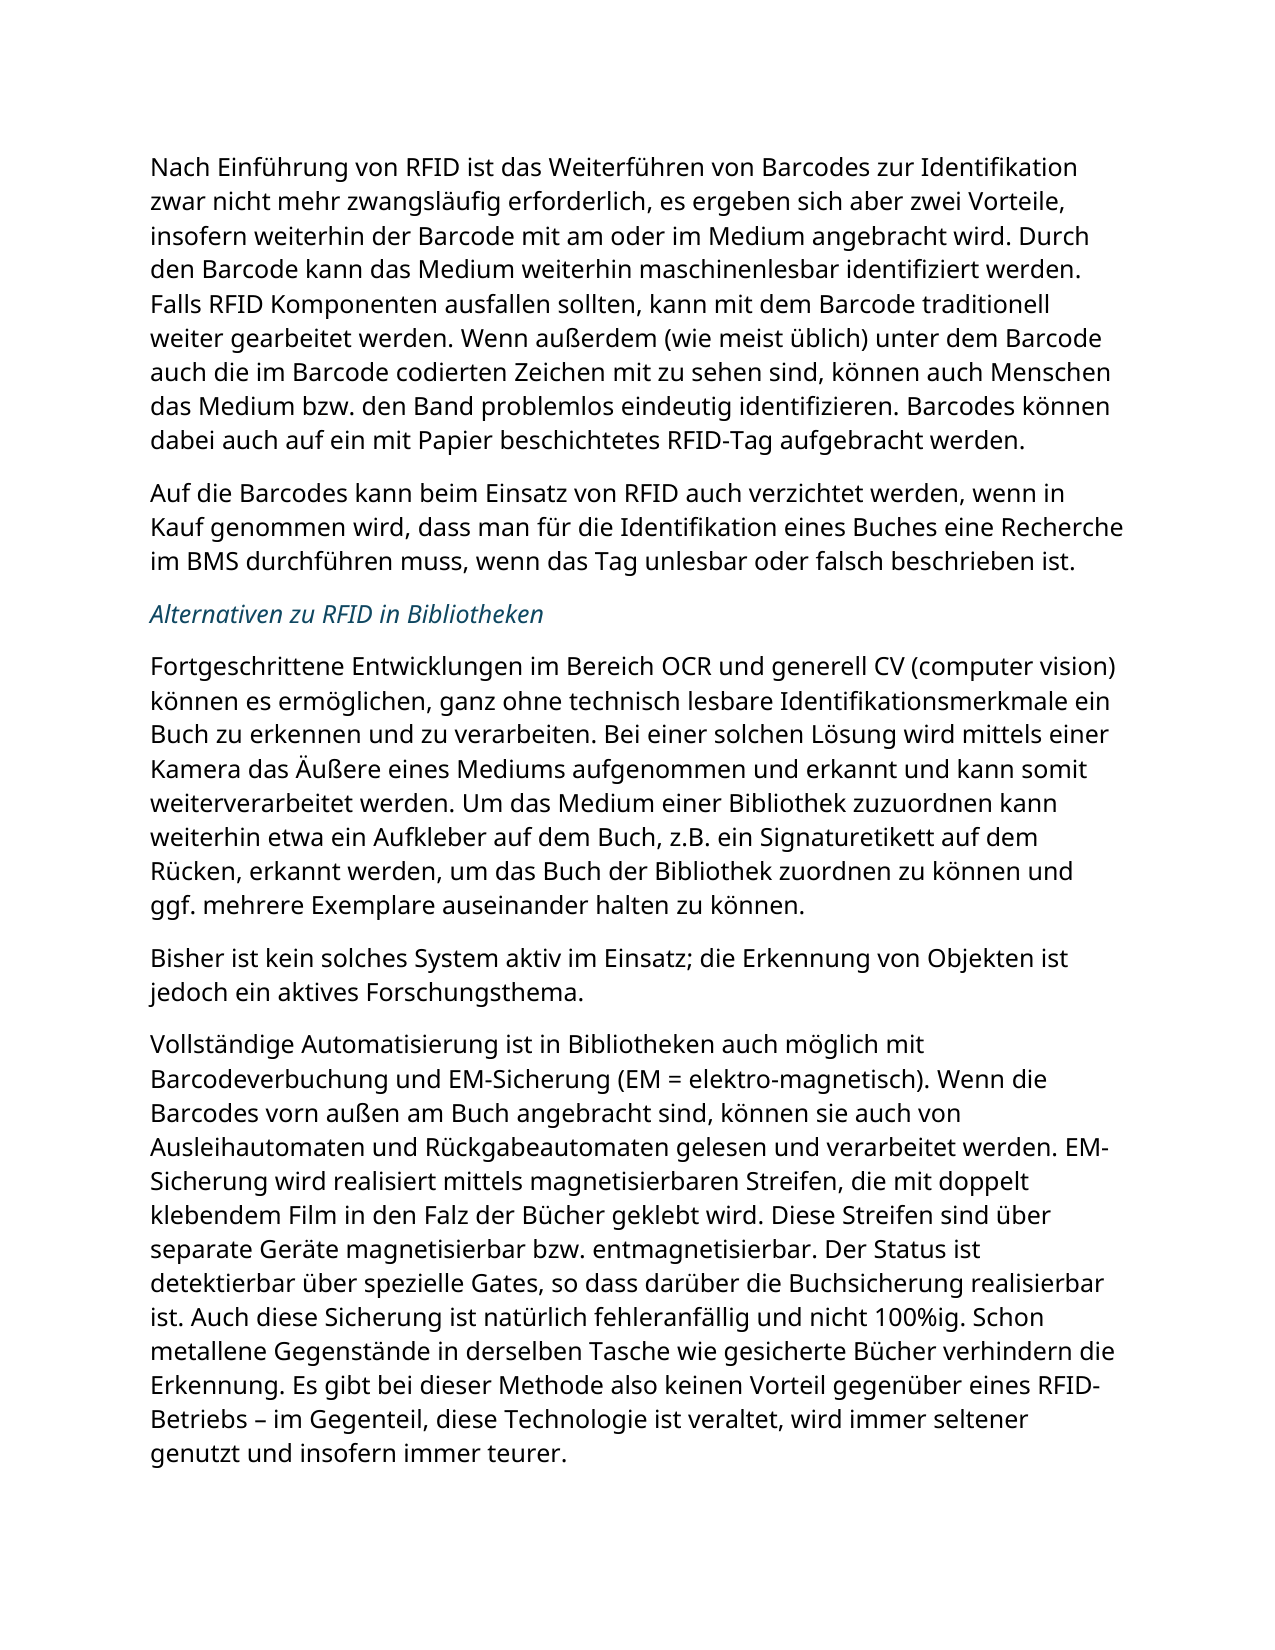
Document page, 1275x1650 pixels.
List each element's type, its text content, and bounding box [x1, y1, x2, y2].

text Vollständige Automatisierung ist in Bibliotheken auch möglich mit Barcodeverbuchung und EM-Sicherung (EM = elektro-magnetisch). Wenn die Barcodes vorn außen am Buch angebracht sind, können sie auch von Ausleihautomaten und Rückgabeautomaten gelesen und verarbeitet werden. EM-Sicherung wird realisiert mittels magnetisierbaren Streifen, die mit doppelt klebendem Film in den Falz der Bücher geklebt wird. Diese Streifen sind über separate Geräte magnetisierbar bzw. entmagnetisierbar. Der Status ist detektierbar über spezielle Gates, so dass darüber die Buchsicherung realisierbar ist. Auch diese Sicherung ist natürlich fehleranfällig und nicht 100%ig. Schon metallene Gegenstände in derselben Tasche wie gesicherte Bücher verhindern die Erkennung. Es gibt bei dieser Methode also keinen Vorteil gegenüber eines RFID-Betriebs – im Gegenteil, diese Technologie ist veraltet, wird immer seltener genutzt und insofern immer teurer. [150, 1027, 1125, 1470]
text Fortgeschrittene Entwicklungen im Bereich OCR und generell CV (computer vision) können es ermöglichen, ganz ohne technisch lesbare Identifikationsmerkmale ein Buch zu erkennen und zu verarbeiten. Bei einer solchen Lösung wird mittels einer Kamera das Äußere eines Mediums aufgenommen und erkannt und kann somit weiterverarbeitet werden. Um das Medium einer Bibliothek zuzuordnen kann weiterhin etwa ein Aufkleber auf dem Buch, z.B. ein Signaturetikett auf dem Rücken, erkannt werden, um das Buch der Bibliothek zuordnen zu können und ggf. mehrere Exemplare auseinander halten zu können. [150, 649, 1125, 922]
text Auf die Barcodes kann beim Einsatz von RFID auch verzichtet werden, wenn in Kauf genommen wird, dass man für die Identifikation eines Buches eine Recherche im BMS durchführen muss, wenn das Tag unlesbar oder falsch beschrieben ist. [150, 475, 1125, 577]
subtitle Alternativen zu RFID in Bibliotheken [150, 596, 1125, 630]
text Bisher ist kein solches System aktiv im Einsatz; die Erkennung von Objekten ist jedoch ein aktives Forschungsthema. [150, 940, 1125, 1008]
text Nach Einführung von RFID ist das Weiterführen von Barcodes zur Identifikation zwar nicht mehr zwangsläufig erforderlich, es ergeben sich aber zwei Vorteile, insofern weiterhin der Barcode mit am oder im Medium angebracht wird. Durch den Barcode kann das Medium weiterhin maschinenlesbar identifiziert werden. Falls RFID Komponenten ausfallen sollten, kann mit dem Barcode traditionell weiter gearbeitet werden. Wenn außerdem (wie meist üblich) unter dem Barcode auch die im Barcode codierten Zeichen mit zu sehen sind, können auch Menschen das Medium bzw. den Band problemlos eindeutig identifizieren. Barcodes können dabei auch auf ein mit Papier beschichtetes RFID-Tag aufgebracht werden. [150, 150, 1125, 457]
